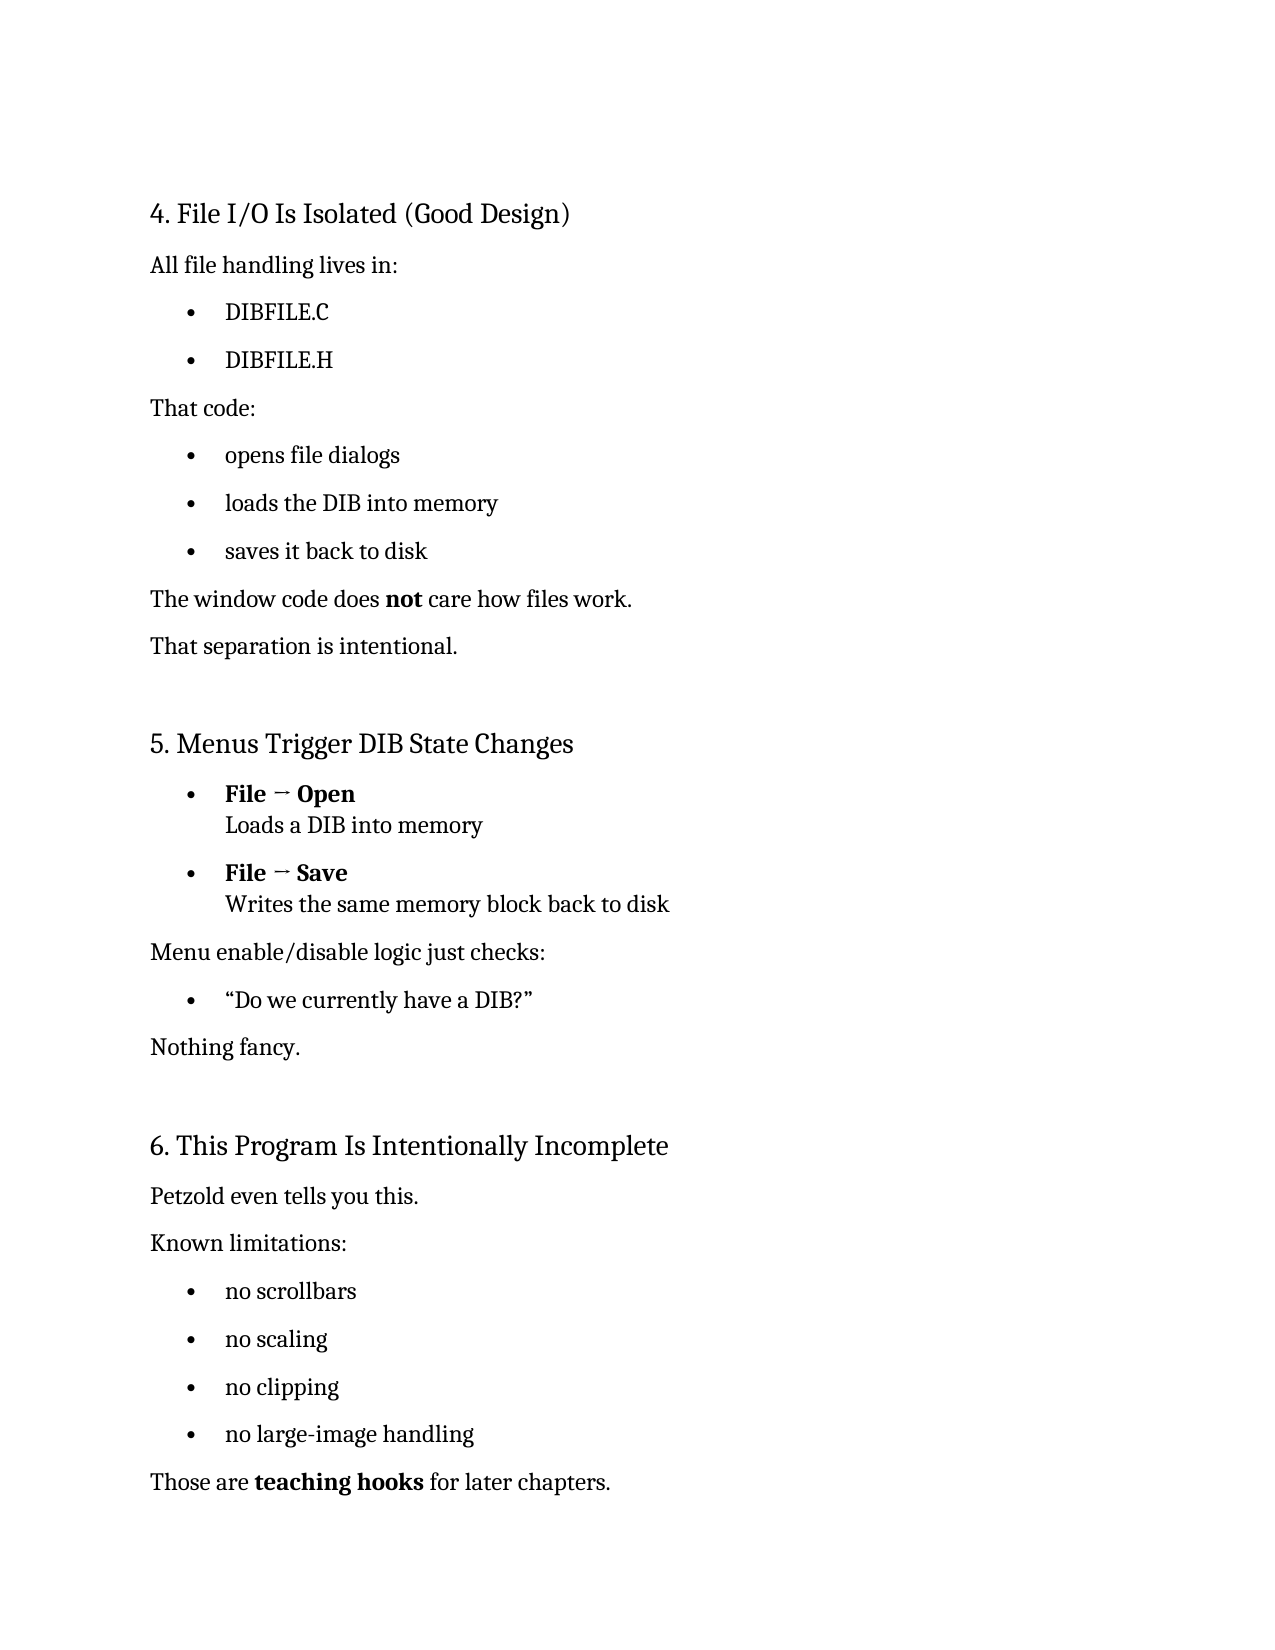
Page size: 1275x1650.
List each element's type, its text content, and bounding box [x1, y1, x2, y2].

text 4. File I/O Is Isolated (Good Design) [150, 198, 1125, 231]
text The window code does not care how files work. [150, 584, 1125, 613]
text That separation is intentional. [150, 632, 1125, 661]
text Those are teaching hooks for later chapters. [150, 1468, 1125, 1497]
list opens file dialogs [187, 441, 1125, 470]
text Known limitations: [150, 1229, 1125, 1258]
list no scaling [187, 1325, 1125, 1353]
text 6. This Program Is Intentionally Incomplete [150, 1129, 1125, 1162]
text 5. Menus Trigger DIB State Changes [150, 728, 1125, 761]
text Menu enable/disable logic just checks: [150, 938, 1125, 967]
list DIBFILE.C [187, 298, 1125, 327]
list no clipping [187, 1372, 1125, 1401]
list “Do we currently have a DIB?” [187, 986, 1125, 1014]
list no large-image handling [187, 1420, 1125, 1449]
list File → Open Loads a DIB into memory [187, 780, 1125, 840]
list saves it back to disk [187, 537, 1125, 566]
list DIBFILE.H [187, 346, 1125, 375]
text All file handling lives in: [150, 251, 1125, 279]
list loads the DIB into memory [187, 489, 1125, 518]
list File → Save Writes the same memory block back to disk [187, 859, 1125, 919]
text Petzold even tells you this. [150, 1182, 1125, 1210]
text Nothing fancy. [150, 1033, 1125, 1062]
text That code: [150, 394, 1125, 422]
list no scrollbars [187, 1277, 1125, 1306]
